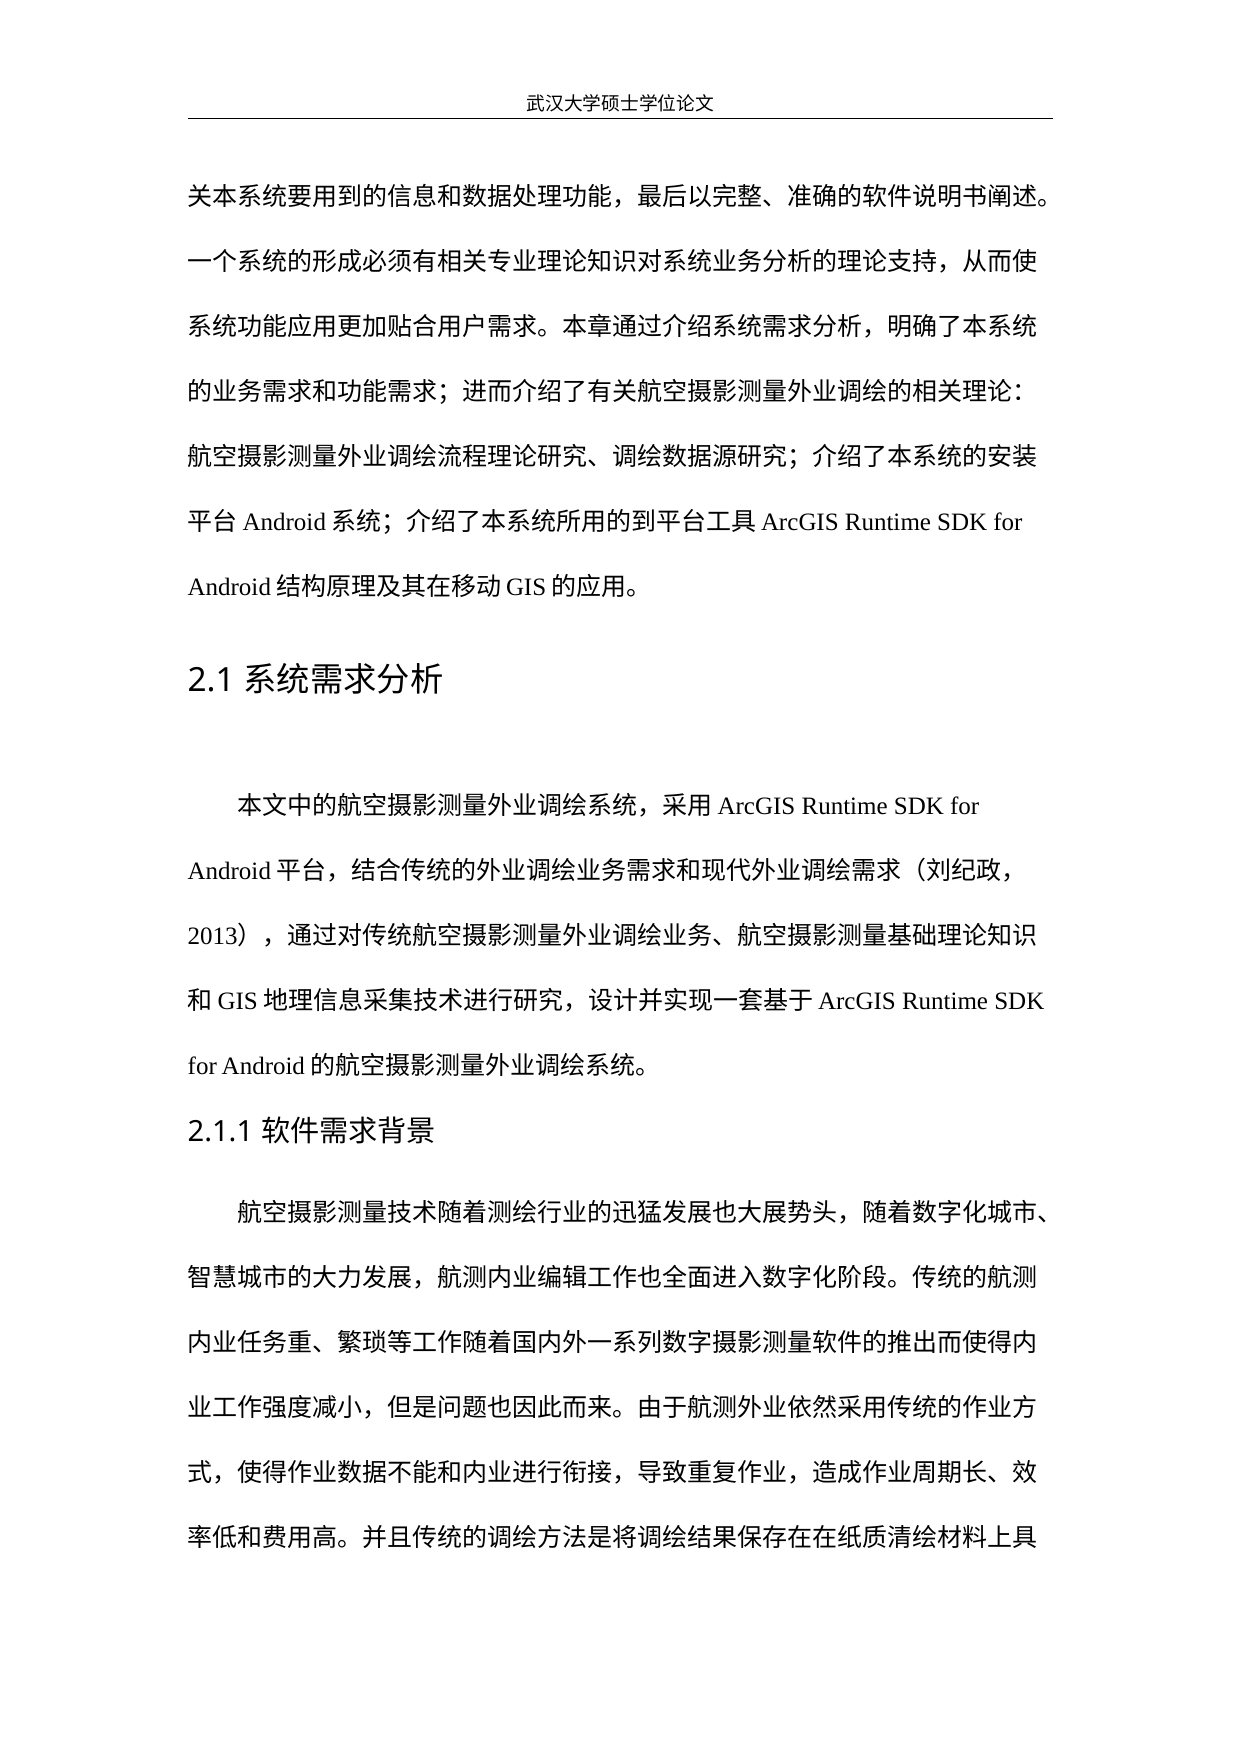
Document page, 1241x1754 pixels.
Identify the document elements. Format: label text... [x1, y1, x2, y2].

subtitle 2.1.1 软件需求背景 [187, 1096, 1053, 1161]
subtitle 2.1 系统需求分析 [187, 644, 1053, 709]
text 本文中的航空摄影测量外业调绘系统，采用ArcGIS Runtime SDK for Android平台，结合传统的外业调绘业务需求和现代外业调绘需求（刘纪政，2013），通过对传统航空摄影测量外业调绘业务、航空摄影测量基础理论知识和GIS地理信息采集技术进行研究，设计并实现一套基于ArcGIS Runtime SDK for Android的航空摄影测量外业调绘系统。 [187, 771, 1053, 1096]
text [187, 162, 1053, 617]
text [187, 1178, 1053, 1568]
